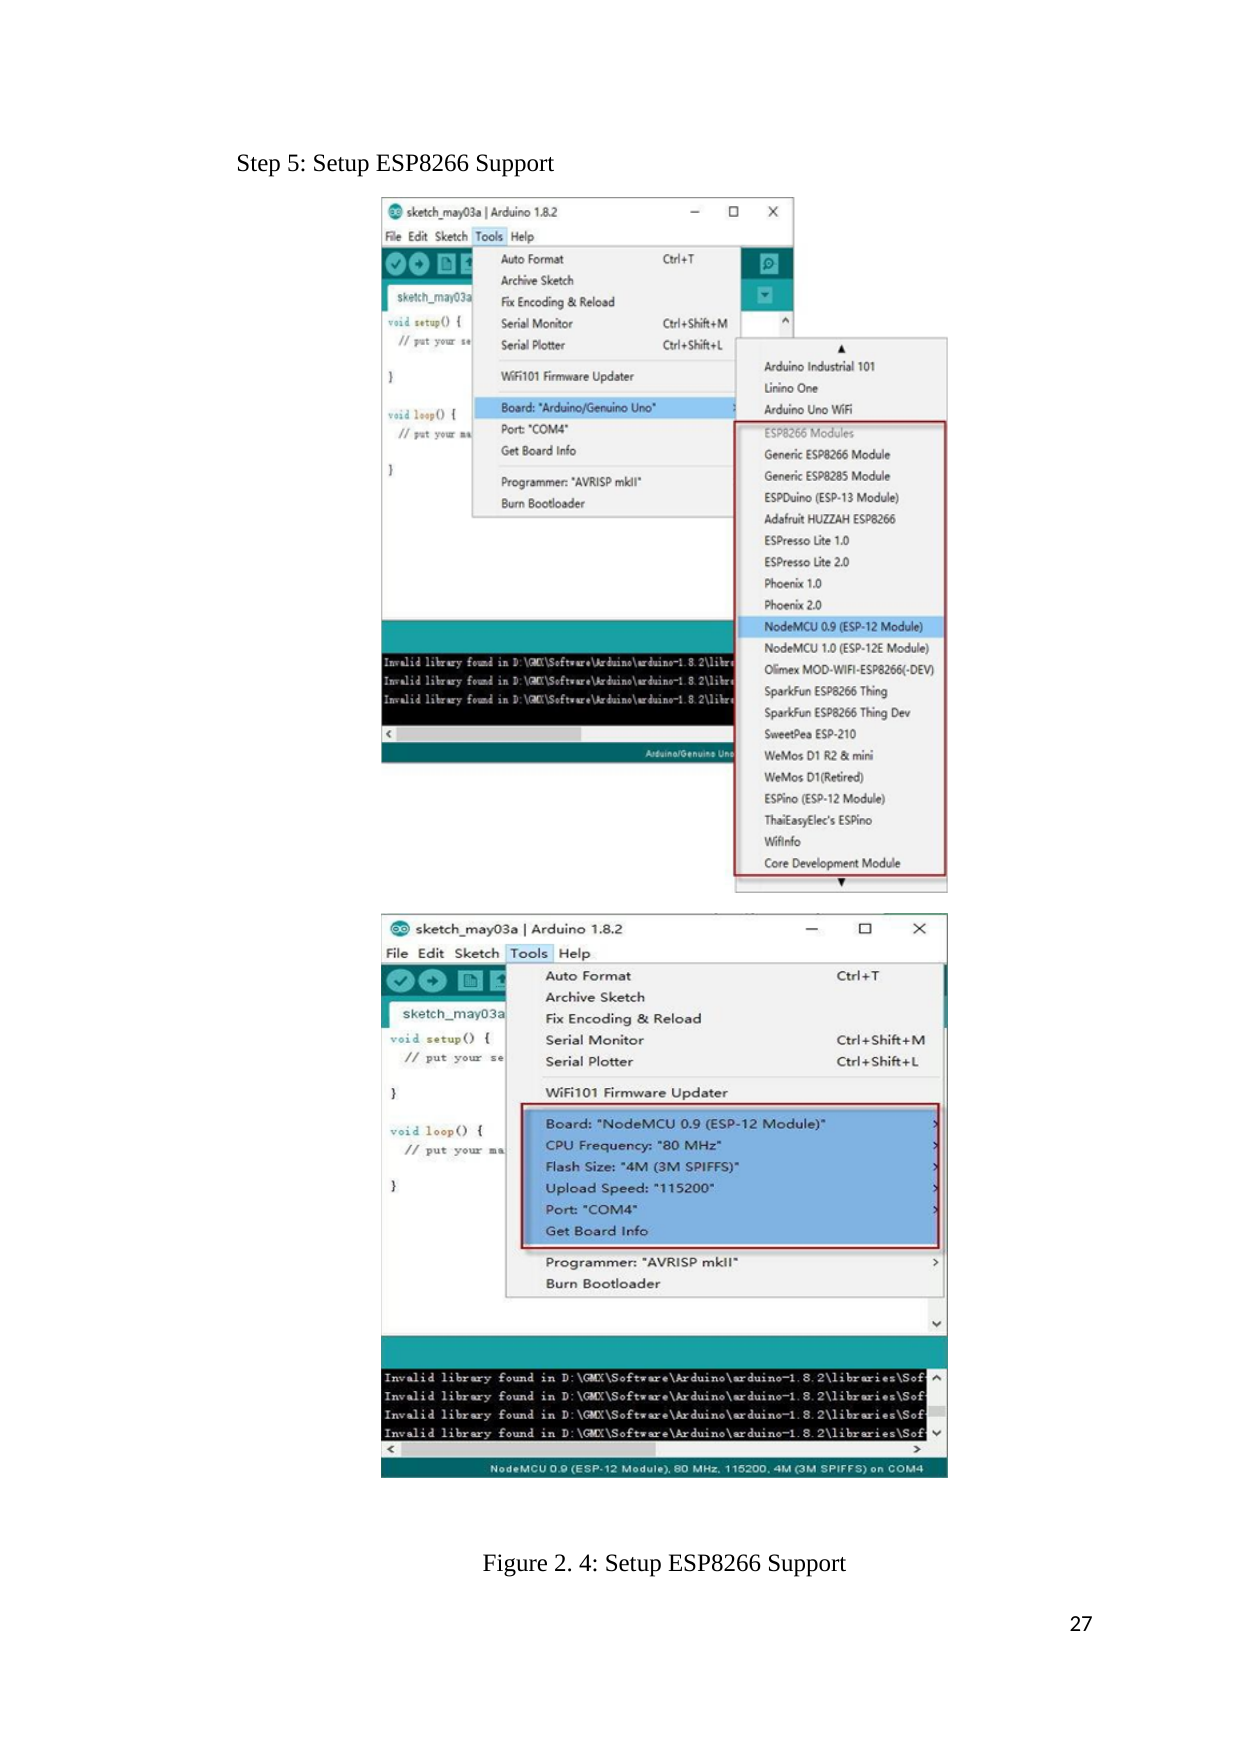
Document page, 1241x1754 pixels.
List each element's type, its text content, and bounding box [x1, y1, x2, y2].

picture [381, 913, 948, 1478]
text Figure 2. 4: Setup ESP8266 Support [236, 1548, 1092, 1577]
picture [381, 197, 948, 893]
text Step 5: Setup ESP8266 Support [236, 148, 1092, 176]
